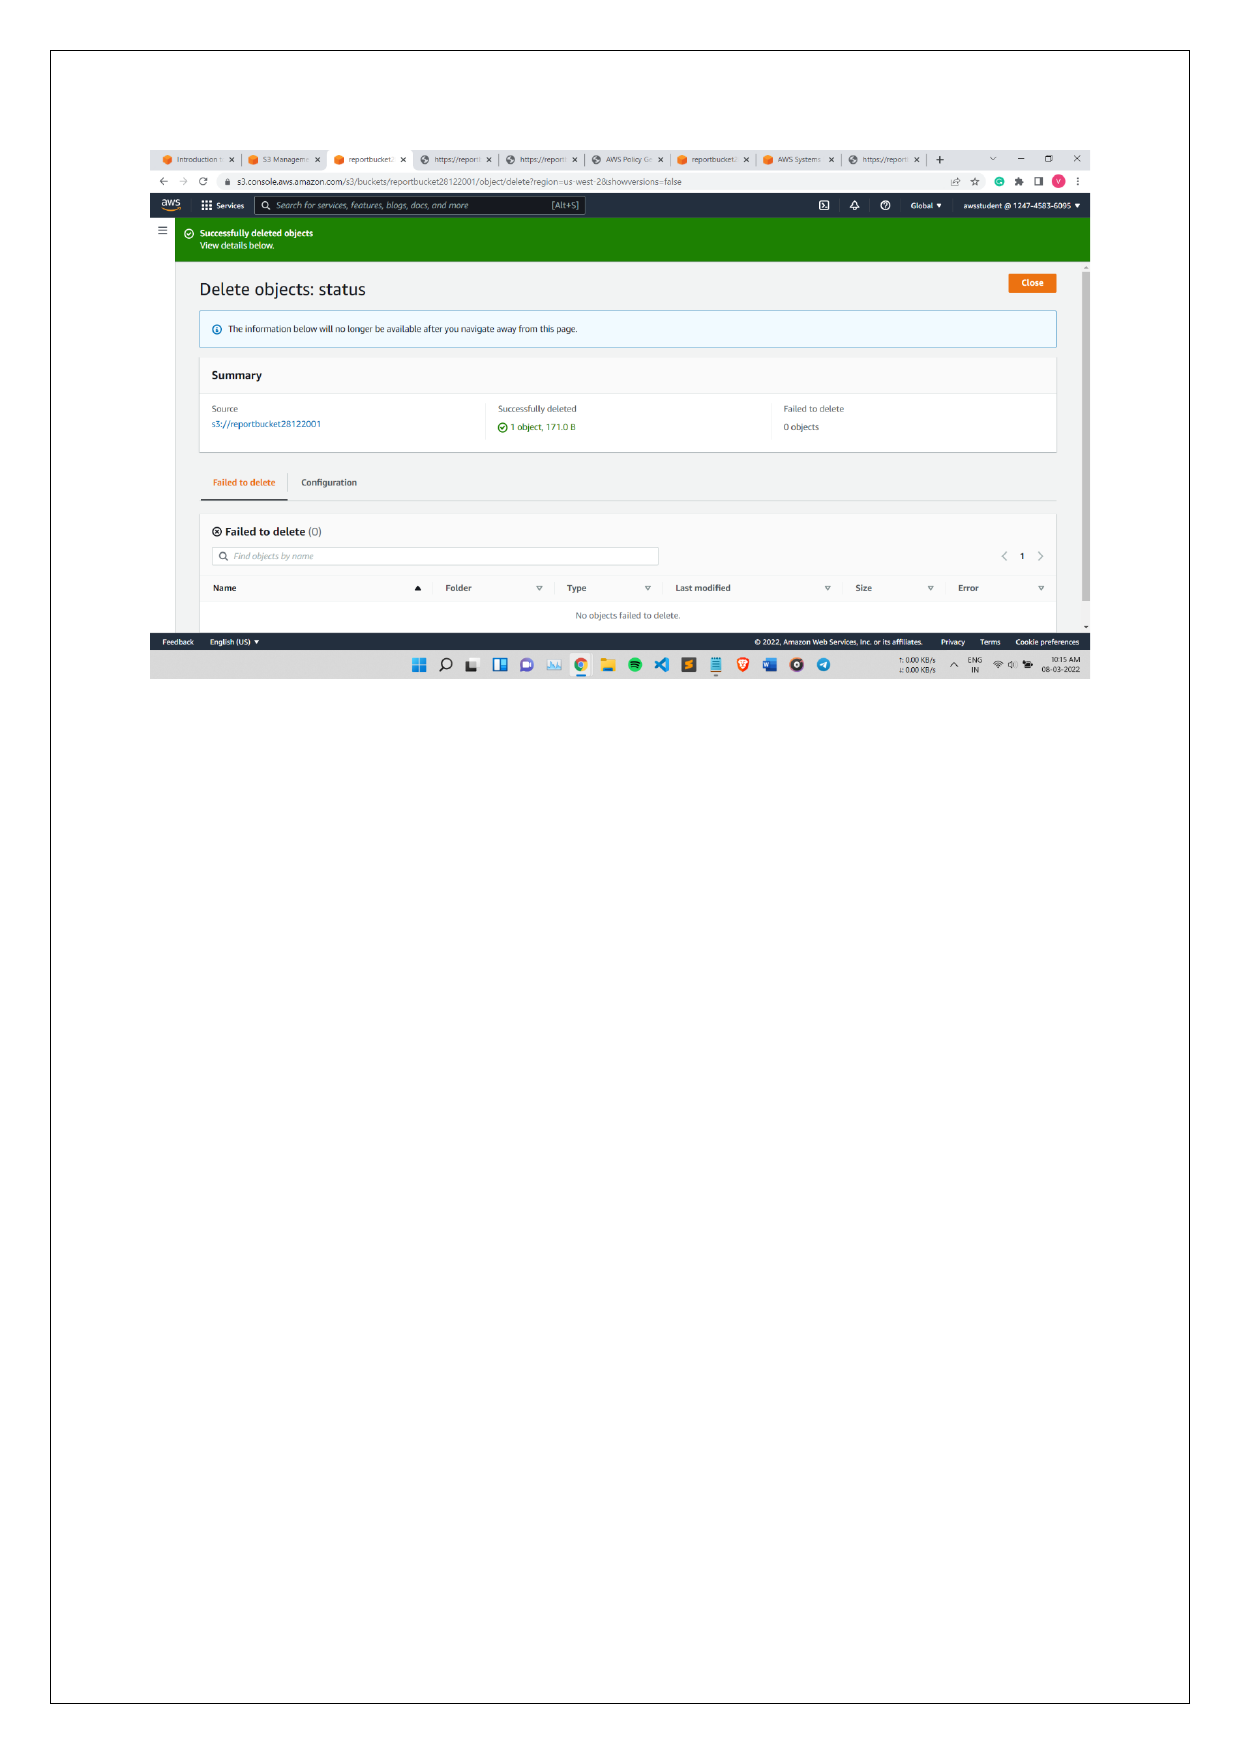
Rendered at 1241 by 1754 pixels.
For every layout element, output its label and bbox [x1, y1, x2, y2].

picture [150, 150, 1091, 679]
